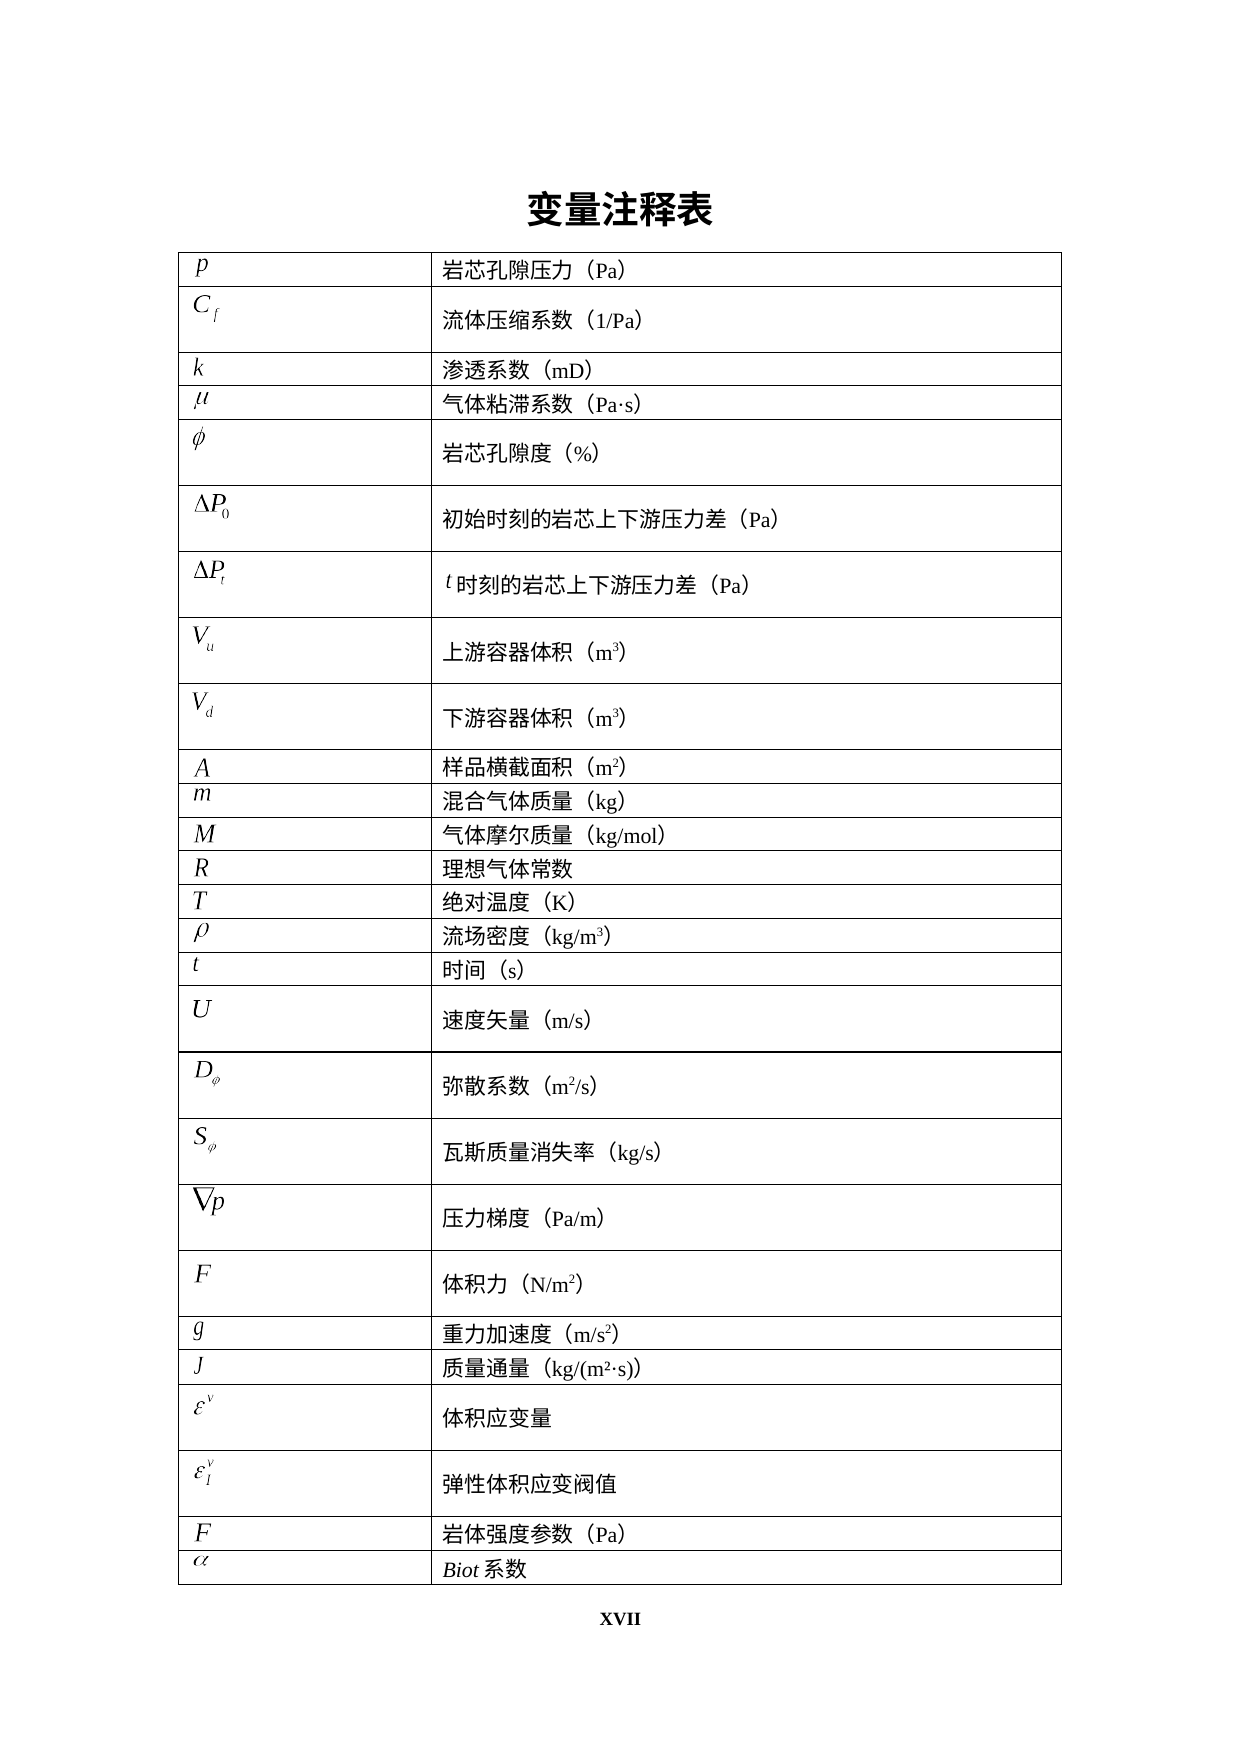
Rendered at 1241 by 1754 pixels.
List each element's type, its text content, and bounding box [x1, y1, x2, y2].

table_cell 理想气体常数 [432, 851, 1061, 884]
table_cell [179, 353, 431, 385]
table_cell 岩体强度参数（Pa） [432, 1517, 1061, 1550]
table_cell [179, 1119, 431, 1183]
table_cell [179, 750, 431, 782]
text 变量注释表 [187, 174, 1053, 239]
table_cell 压力梯度（Pa/m） [432, 1185, 1061, 1249]
table_cell [179, 1251, 431, 1316]
table_cell [179, 420, 431, 485]
table_cell 下游容器体积（m3） [432, 684, 1061, 749]
table_cell [179, 1551, 431, 1584]
table_cell [179, 552, 431, 617]
table_cell 弹性体积应变阀值 [432, 1451, 1061, 1516]
table_cell [179, 1350, 431, 1383]
table_cell [179, 618, 431, 683]
table_cell 岩芯孔隙度（%） [432, 420, 1061, 485]
table_cell [179, 1451, 431, 1516]
table_cell [179, 1385, 431, 1449]
table_header [179, 253, 431, 286]
table_cell [179, 486, 431, 551]
table_cell [179, 784, 431, 817]
table_header 岩芯孔隙压力（Pa） [432, 253, 1061, 286]
table_cell 初始时刻的岩芯上下游压力差（Pa） [432, 486, 1061, 551]
table_cell [179, 986, 431, 1051]
table_cell [179, 818, 431, 850]
table_cell [179, 386, 431, 419]
table_cell [179, 919, 431, 952]
table_cell [179, 684, 431, 749]
table_cell 速度矢量（m/s） [432, 986, 1061, 1051]
table_cell 绝对温度（K） [432, 885, 1061, 917]
table_cell 瓦斯质量消失率（kg/s） [432, 1119, 1061, 1183]
table_cell 流场密度（kg/m3） [432, 919, 1061, 952]
table_cell 时间（s） [432, 953, 1061, 985]
table_cell 重力加速度（m/s2） [432, 1317, 1061, 1349]
table_cell 上游容器体积（m3） [432, 618, 1061, 683]
table_cell 体积力（N/m2） [432, 1251, 1061, 1316]
table_cell [179, 953, 431, 985]
table_cell 样品横截面积（m2） [432, 750, 1061, 782]
table_cell 气体摩尔质量（kg/mol） [432, 818, 1061, 850]
table_cell [179, 885, 431, 917]
table_cell 弥散系数（m2/s） [432, 1053, 1061, 1117]
table_cell [179, 287, 431, 352]
table_cell Biot系数 [432, 1551, 1061, 1584]
table_cell [179, 1517, 431, 1550]
table_cell [179, 1053, 431, 1117]
table_cell 混合气体质量（kg） [432, 784, 1061, 817]
table_cell 气体粘滞系数（Pa·s） [432, 386, 1061, 419]
table_cell 渗透系数（mD） [432, 353, 1061, 385]
table_cell 质量通量（kg/(m²·s)） [432, 1350, 1061, 1383]
table_cell [179, 1317, 431, 1349]
table_cell [179, 1185, 431, 1249]
table_cell 时刻的岩芯上下游压力差（Pa） [432, 552, 1061, 617]
table_cell 体积应变量 [432, 1385, 1061, 1449]
table_cell 流体压缩系数（1/Pa） [432, 287, 1061, 352]
table_cell [179, 851, 431, 884]
